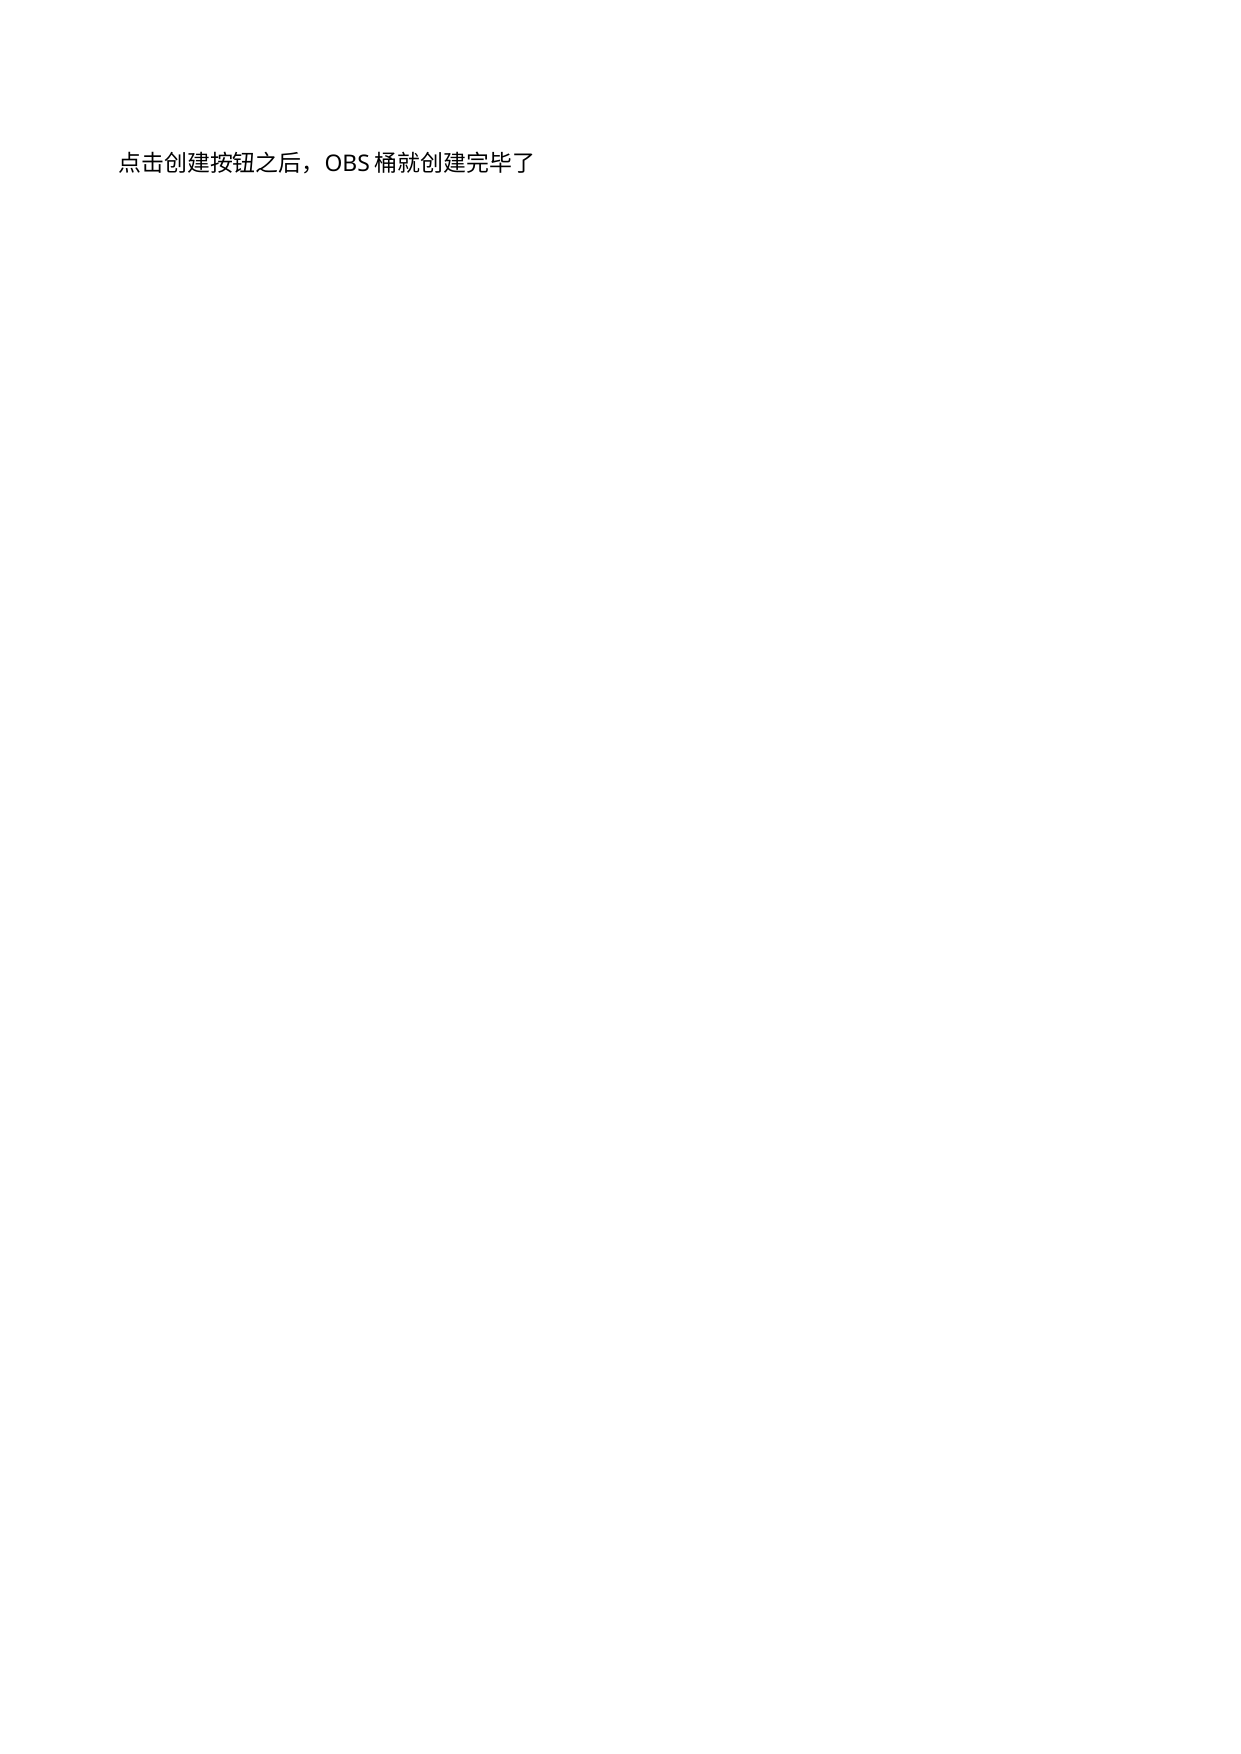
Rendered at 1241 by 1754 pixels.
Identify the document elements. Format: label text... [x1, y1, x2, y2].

list 点击创建按钮之后，OBS桶就创建完毕了 [118, 147, 1122, 178]
